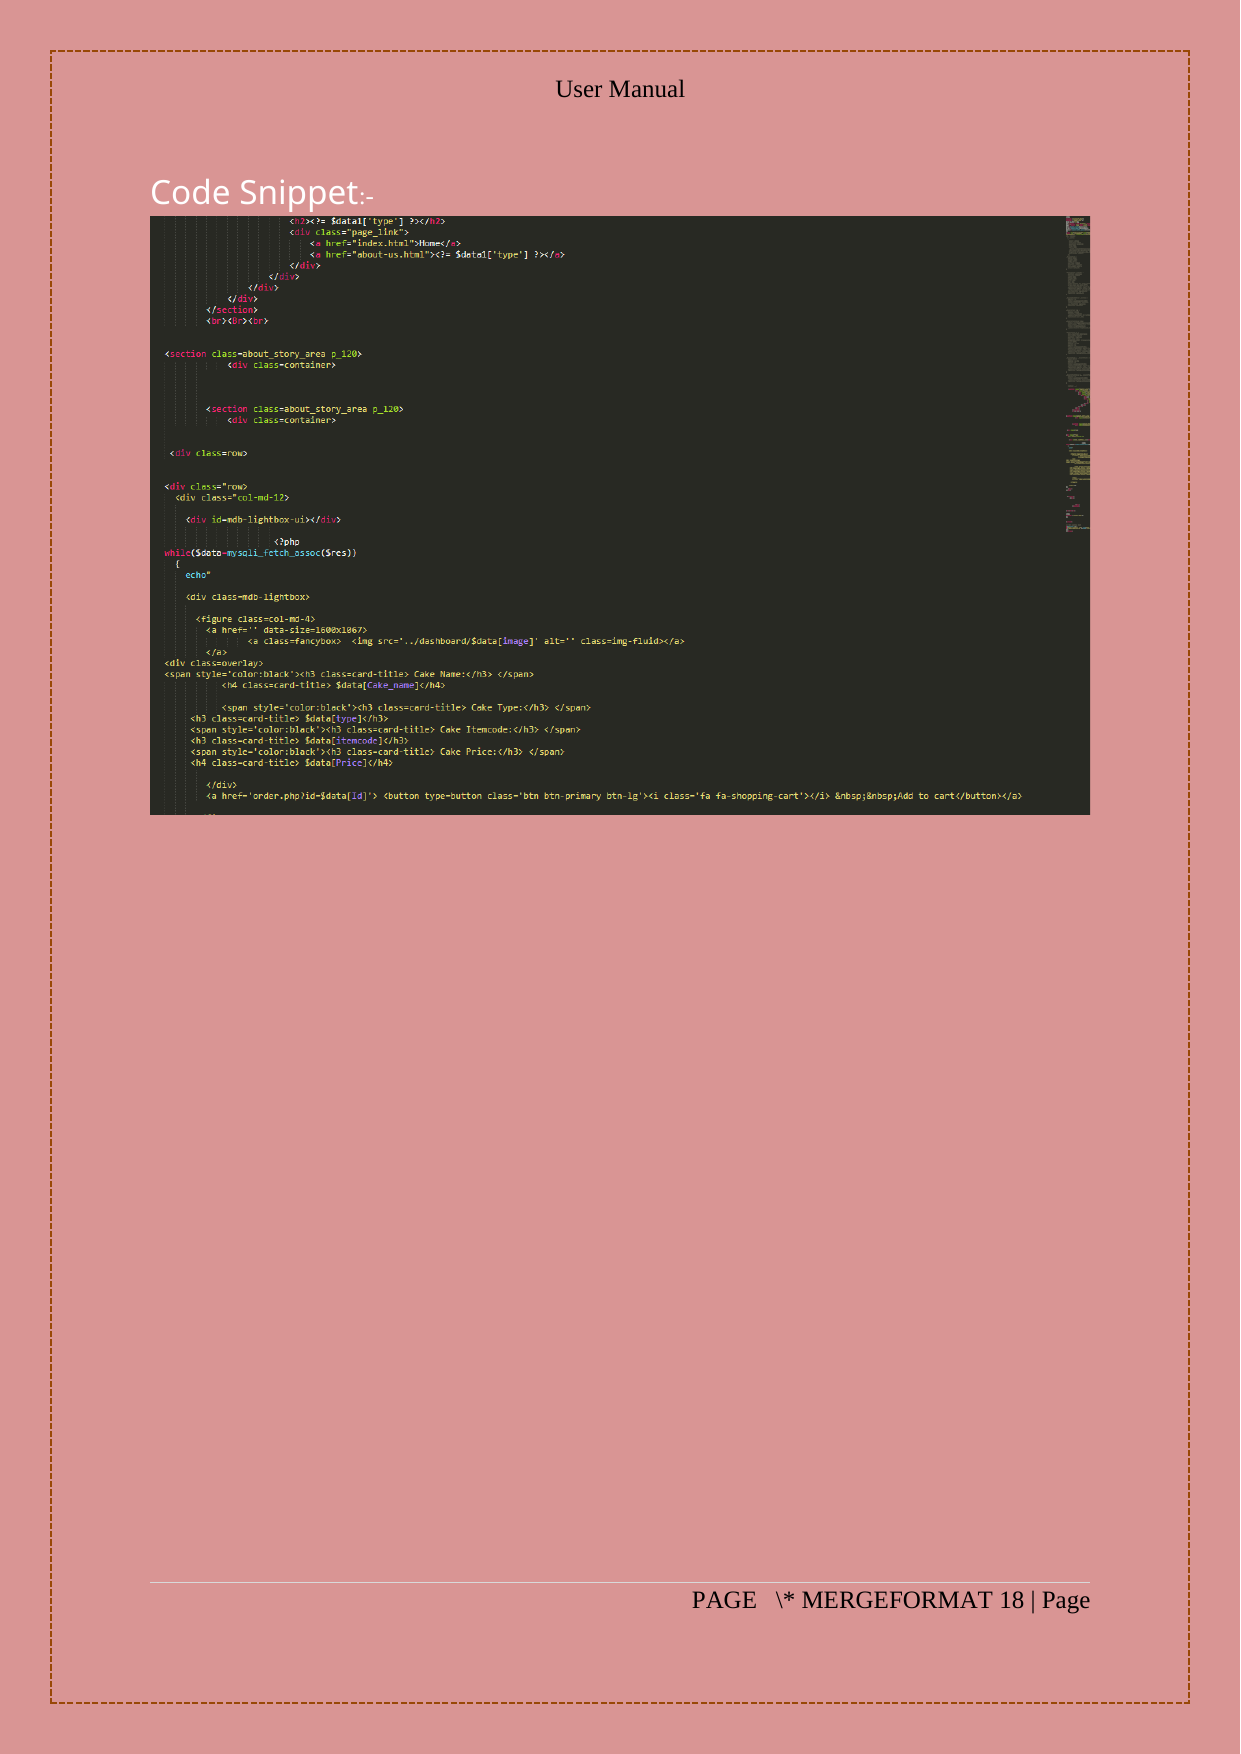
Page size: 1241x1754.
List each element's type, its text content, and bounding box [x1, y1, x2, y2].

text Code Snippet:- [150, 169, 1090, 216]
picture [150, 216, 1091, 815]
